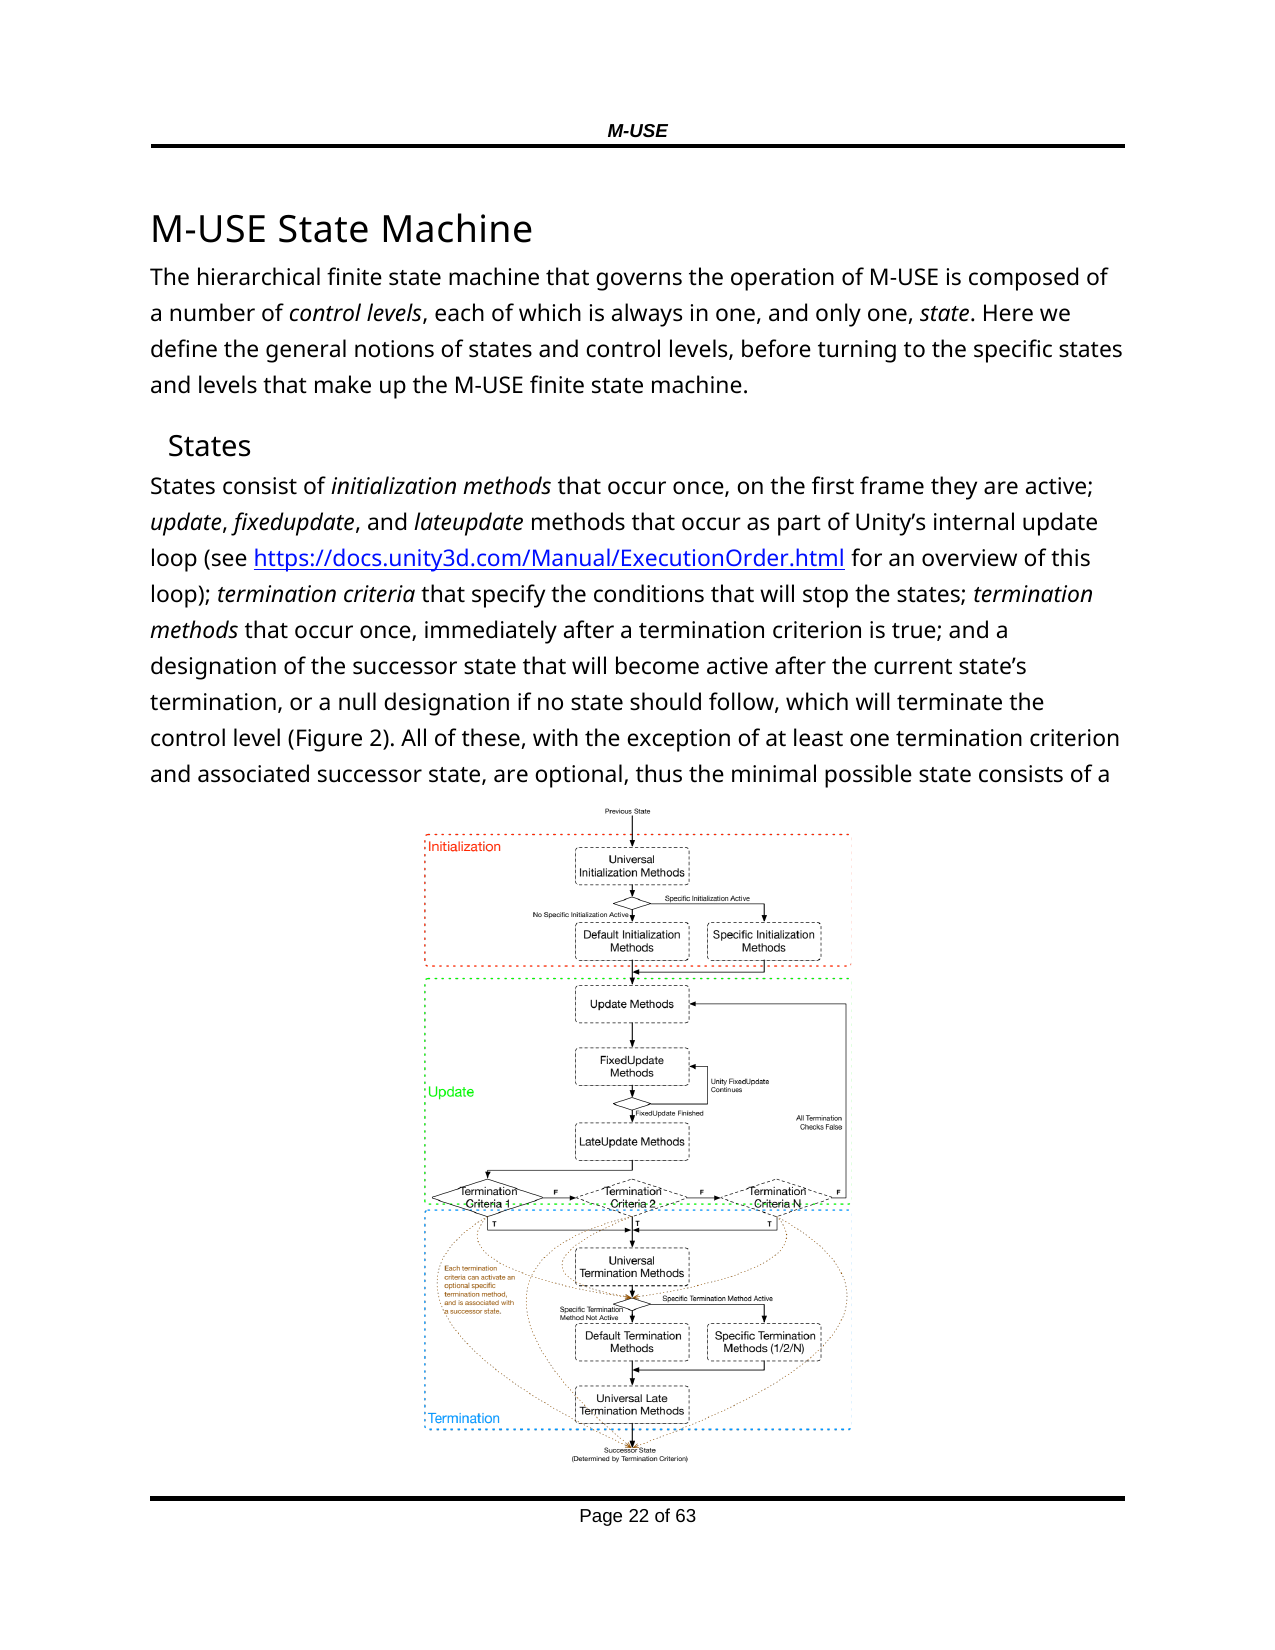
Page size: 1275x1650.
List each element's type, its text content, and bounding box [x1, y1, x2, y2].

subtitle M-USE State Machine [150, 202, 1125, 253]
text States consist of initialization methods that occur once, on the first frame they are active; update, fixedupdate, and lateupdate methods that occur as part of Unity’s internal update loop (see https://docs.unity3d.com/Manual/ExecutionOrder.html for an overview of this loop); termination criteria that specify the conditions that will stop the states; termination methods that occur once, immediately after a termination criterion is true; and a designation of the successor state that will become active after the current state’s termination, or a null designation if no state should follow, which will terminate the control level (Figure 1). All of these, with the exception of at least one termination criterion and associated successor state, are optional, thus the minimal possible state consists of a single termination criterion, in which case the state would do nothing at all until this criterion was passed, at which point it would terminate and pass control to its successor state. [150, 470, 1125, 789]
text The hierarchical finite state machine that governs the operation of M-USE is composed of a number of control levels, each of which is always in one, and only one, state. Here we define the general notions of states and control levels, before turning to the specific states and levels that make up the M-USE finite state machine. [150, 261, 1125, 400]
subtitle States [168, 425, 1125, 465]
